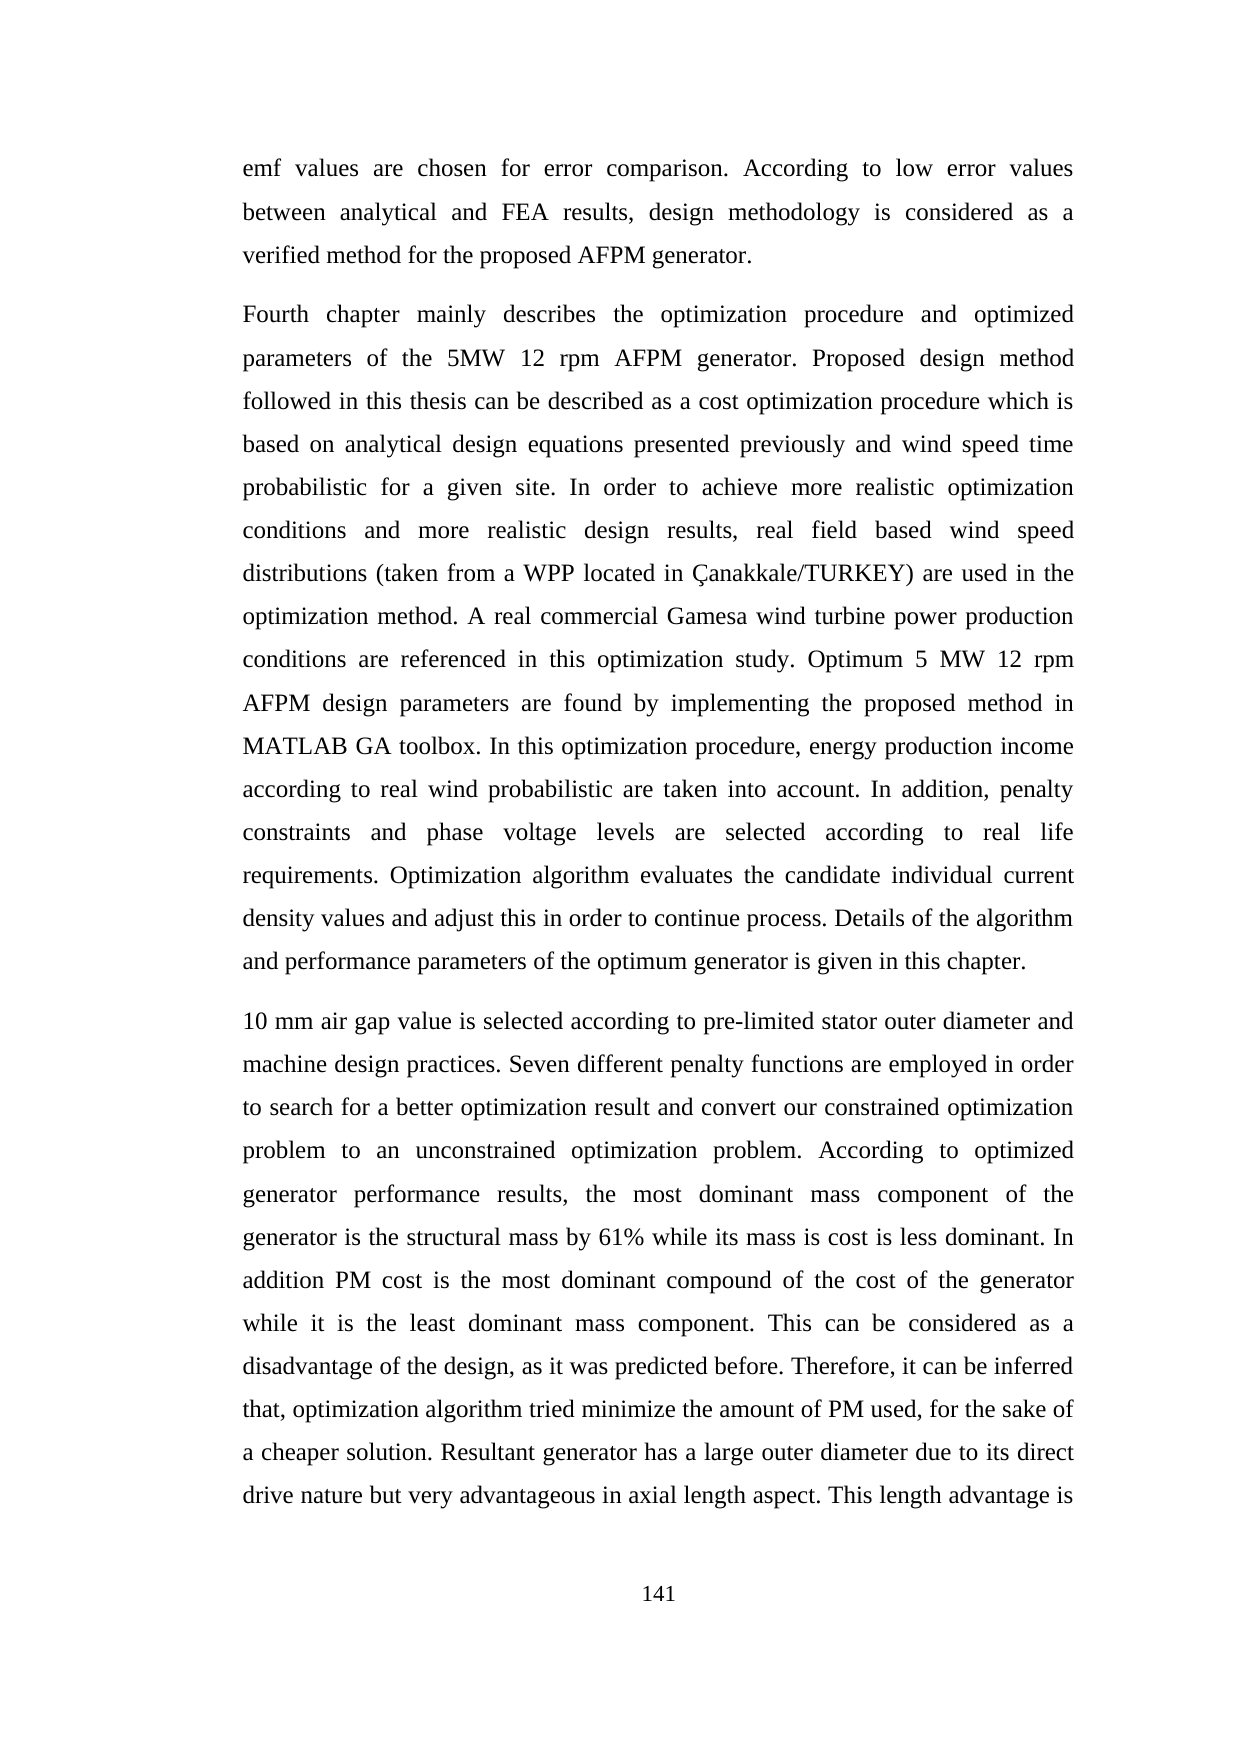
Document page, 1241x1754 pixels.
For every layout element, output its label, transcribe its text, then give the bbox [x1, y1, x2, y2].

text Fourth chapter mainly describes the optimization procedure and optimized parameters of the 5MW 12 rpm AFPM generator. Proposed design method followed in this thesis can be described as a cost optimization procedure which is based on analytical design equations presented previously and wind speed time probabilistic for a given site. In order to achieve more realistic optimization conditions and more realistic design results, real field based wind speed distributions (taken from a WPP located in Çanakkale/TURKEY) are used in the optimization method. A real commercial Gamesa wind turbine power production conditions are referenced in this optimization study. Optimum 5 MW 12 rpm AFPM design parameters are found by implementing the proposed method in MATLAB GA toolbox. In this optimization procedure, energy production income according to real wind probabilistic are taken into account. In addition, penalty constraints and phase voltage levels are selected according to real life requirements. Optimization algorithm evaluates the candidate individual current density values and adjust this in order to continue process. Details of the algorithm and performance parameters of the optimum generator is given in this chapter. [242, 299, 1075, 975]
